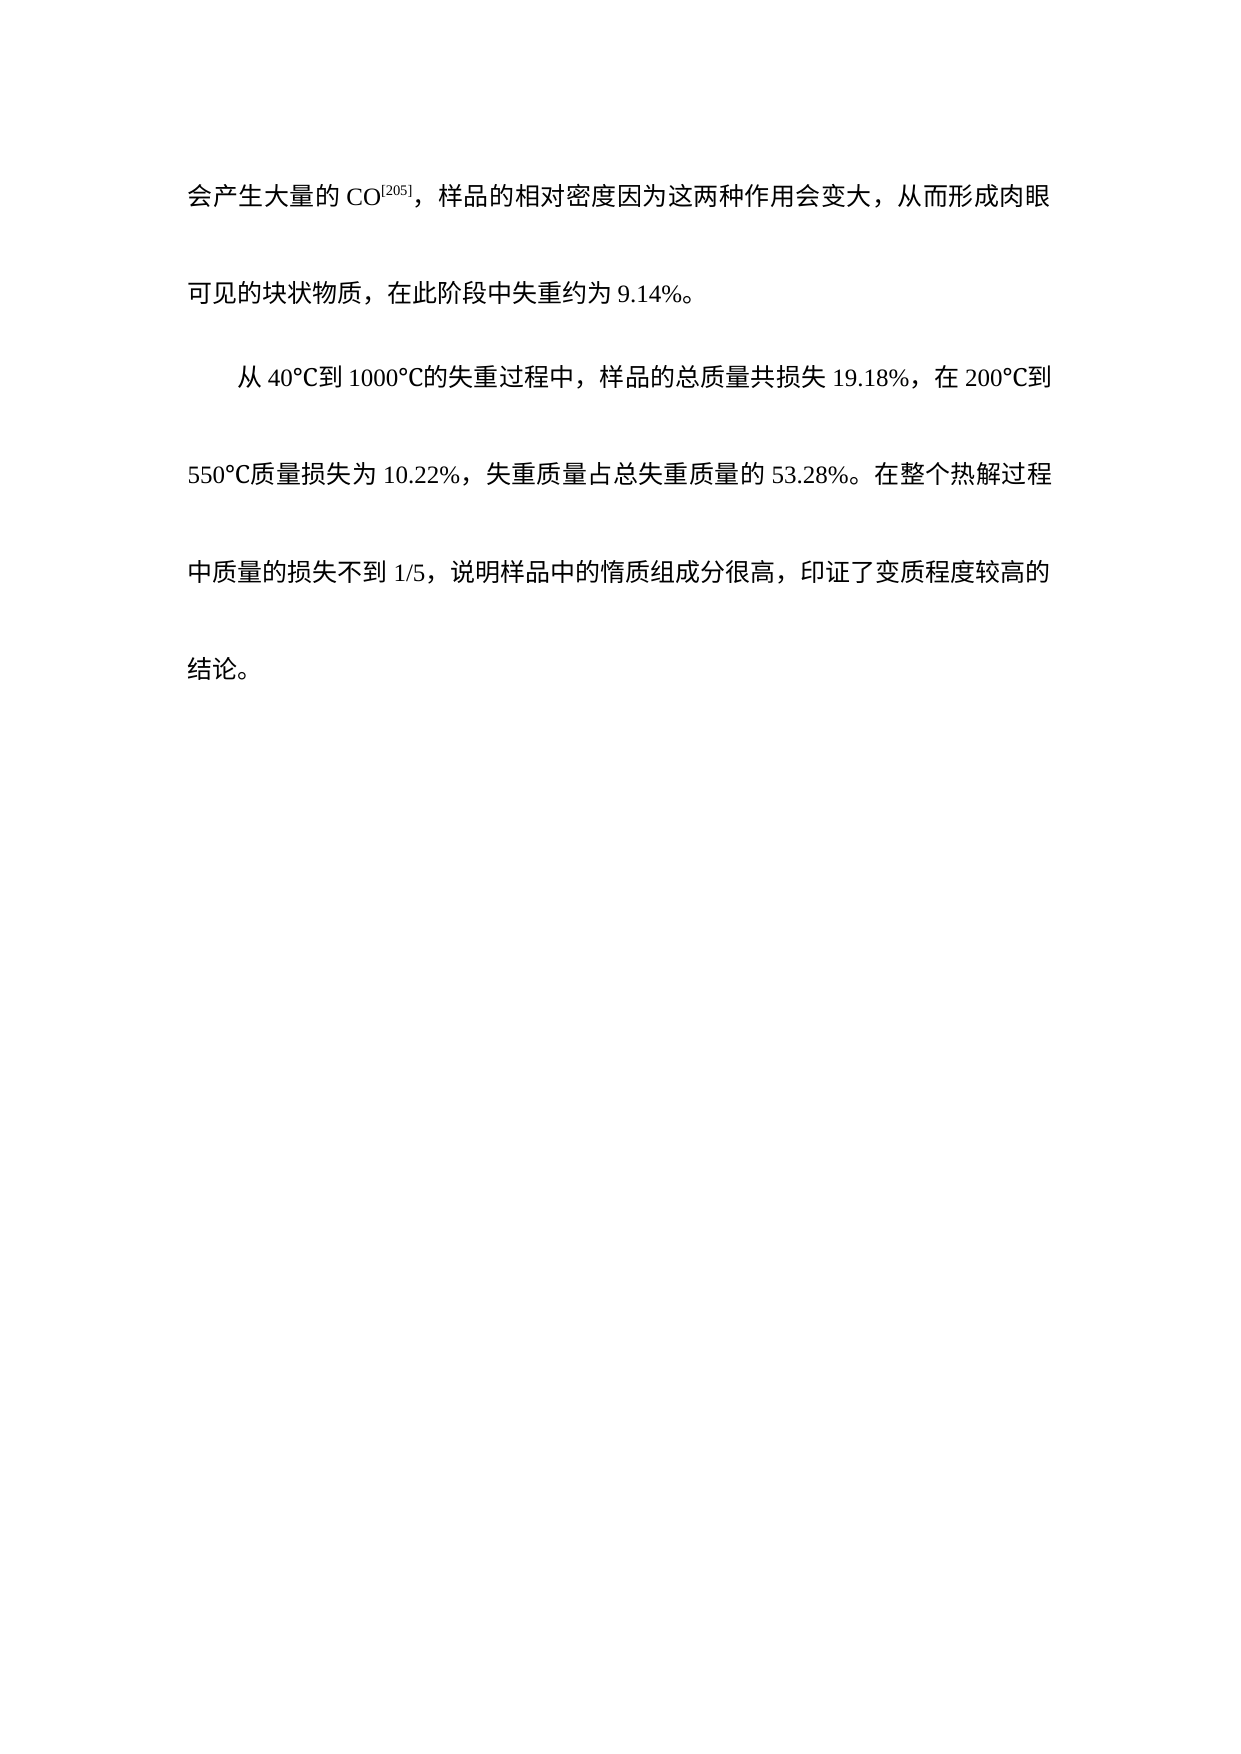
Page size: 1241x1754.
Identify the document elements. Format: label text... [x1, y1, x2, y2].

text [187, 162, 1053, 324]
text 从40℃到1000℃的失重过程中，样品的总质量共损失19.18%，在200℃到550℃质量损失为10.22%，失重质量占总失重质量的53.28%。在整个热解过程中质量的损失不到1/5，说明样品中的惰质组成分很高，印证了变质程度较高的结论。 [187, 343, 1053, 700]
